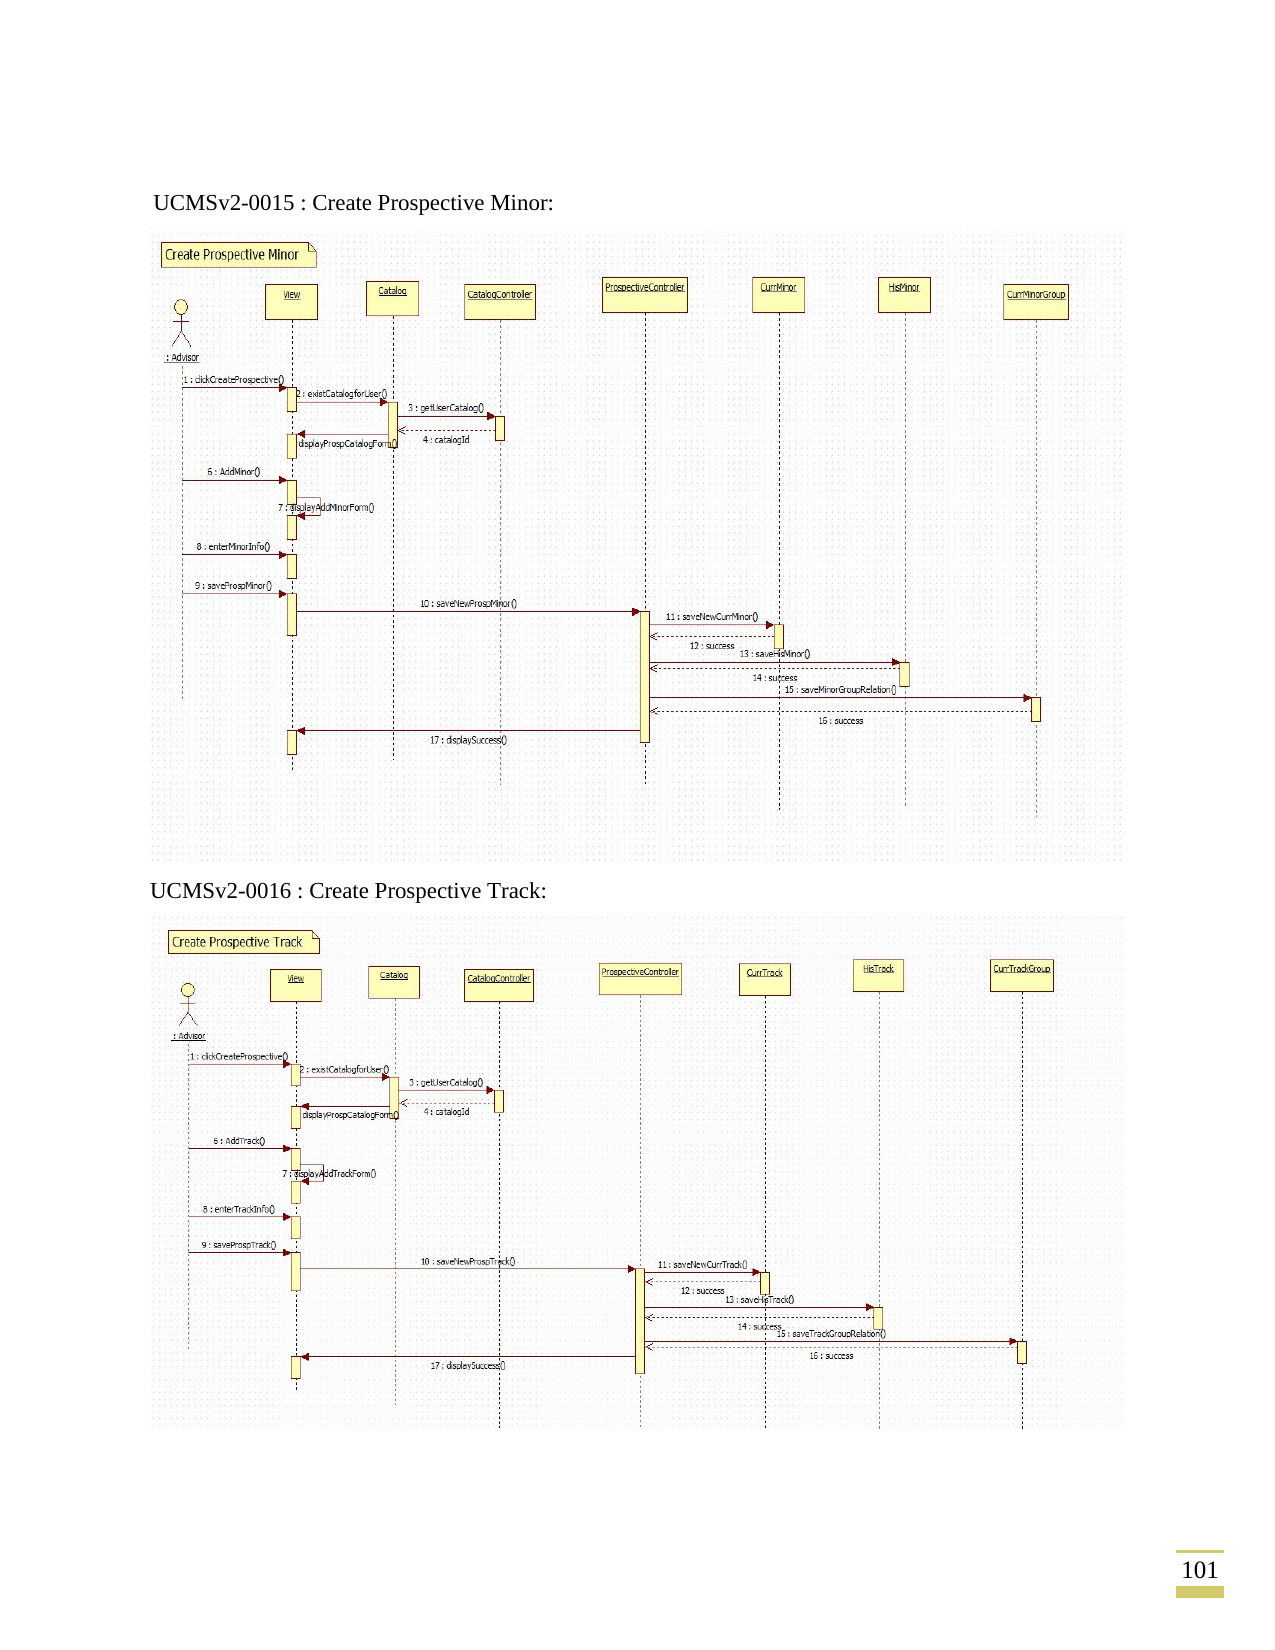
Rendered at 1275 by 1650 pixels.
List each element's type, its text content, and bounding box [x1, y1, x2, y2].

text UCMSv2-0015 : Create Prospective Minor: [153, 189, 1125, 216]
picture [150, 916, 1125, 1429]
text UCMSv2-0016 : Create Prospective Track: [150, 877, 1125, 903]
picture [150, 228, 1125, 863]
